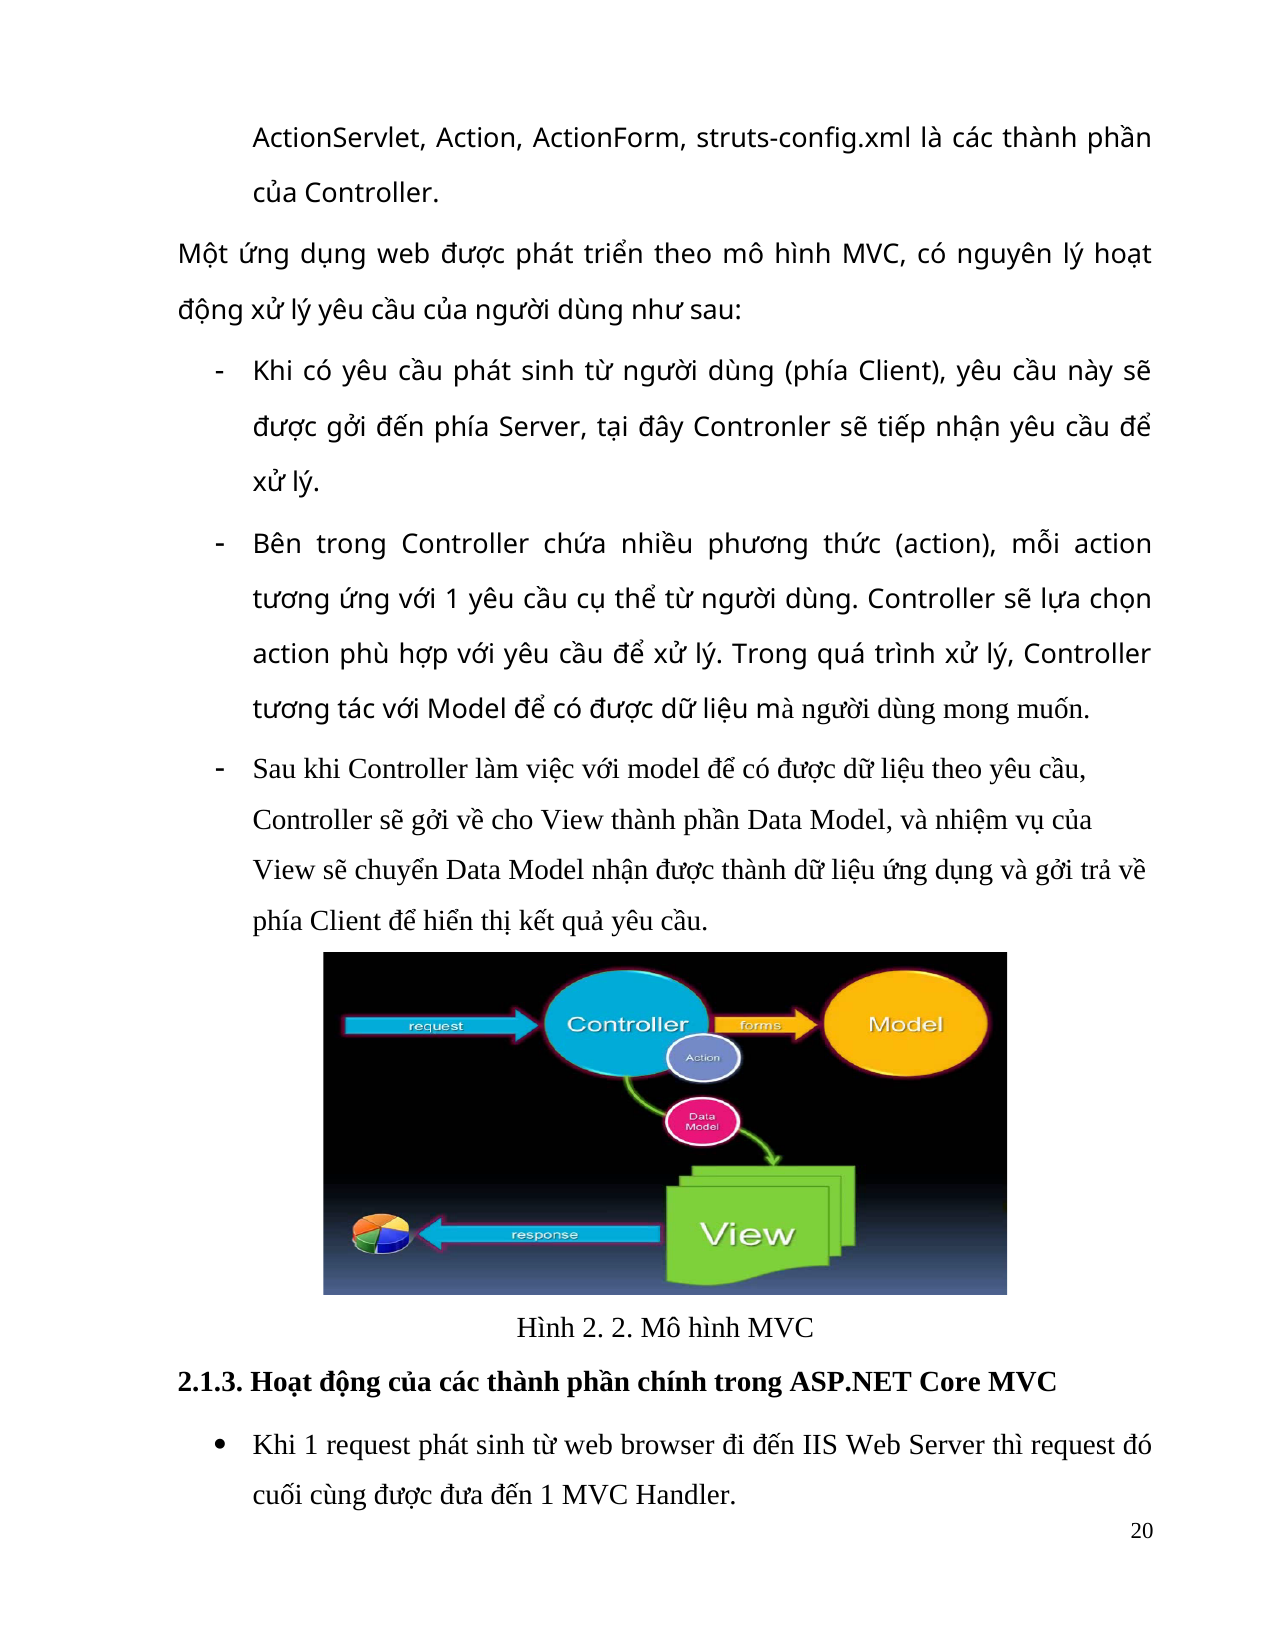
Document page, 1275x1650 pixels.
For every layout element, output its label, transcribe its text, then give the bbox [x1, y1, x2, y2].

list Khi 1 request phát sinh từ web browser đi đến IIS Web Server thì request đó cuối cùng được đưa đến 1 MVC Handler. [215, 1427, 1153, 1511]
list Khi có yêu cầu phát sinh từ người dùng (phía Client), yêu cầu này sẽ được gởi đến phía Server, tại đây Contronler sẽ tiếp nhận yêu cầu để xử lý. [215, 352, 1153, 499]
subtitle 2.1.3. Hoạt động của các thành phần chính trong ASP.NET Core MVC [177, 1364, 1153, 1398]
picture [323, 952, 1008, 1295]
text Một ứng dụng web được phát triển theo mô hình MVC, có nguyên lý hoạt động xử lý yêu cầu của người dùng như sau: [177, 235, 1153, 327]
list Bên trong Controller chứa nhiều phương thức (action), mỗi action tương ứng với 1 yêu cầu cụ thể từ người dùng. Controller sẽ lựa chọn action phù hợp với yêu cầu để xử lý. Trong quá trình xử lý, Controller tương tác với Model để có được dữ liệu mà người dùng mong muốn. [215, 524, 1153, 727]
list Sau khi Controller làm việc với model để có được dữ liệu theo yêu cầu, Controller sẽ gởi về cho View thành phần Data Model, và nhiệm vụ của View sẽ chuyển Data Model nhận được thành dữ liệu ứng dụng và gởi trả về phía Client để hiển thị kết quả yêu cầu. [215, 752, 1153, 936]
text Hình 2. 2. Mô hình MVC [177, 1310, 1153, 1343]
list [215, 118, 1153, 210]
